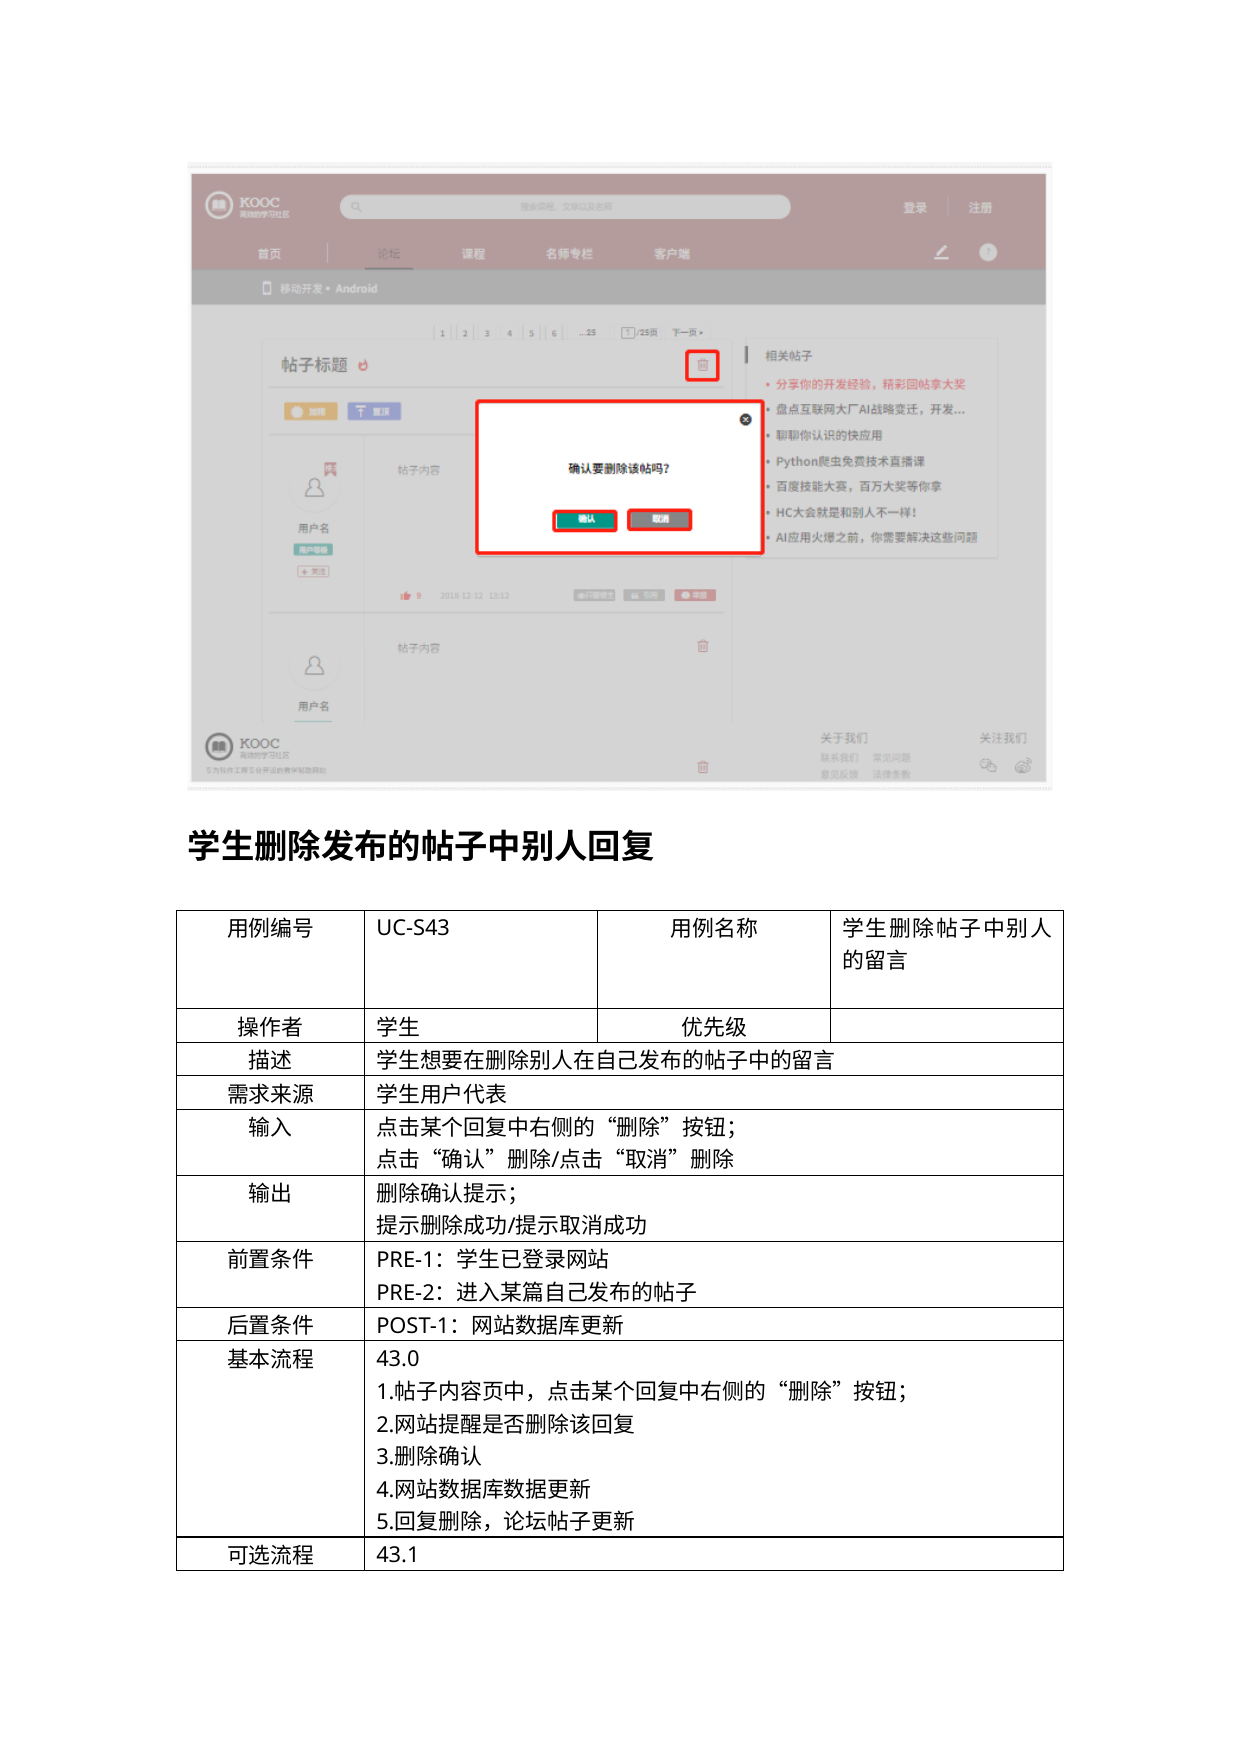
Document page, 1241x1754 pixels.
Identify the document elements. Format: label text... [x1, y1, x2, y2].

table_cell 后置条件 [177, 1308, 364, 1340]
table_cell 可选流程 [177, 1538, 364, 1570]
table_header 用例名称 [598, 911, 830, 1008]
table_cell 学生 [365, 1009, 597, 1042]
table_cell 基本流程 [177, 1341, 364, 1536]
table_header 学生删除帖子中别人的留言 [831, 911, 1063, 1008]
table_cell 描述 [177, 1043, 364, 1075]
table_cell [831, 1009, 1063, 1042]
table_cell 删除确认提示； 提示删除成功/提示取消成功 [365, 1176, 1063, 1241]
picture [187, 162, 1053, 791]
table_cell 点击某个回复中右侧的“删除”按钮； 点击“确认”删除/点击“取消”删除 [365, 1110, 1063, 1175]
list 学生删除发布的帖子中别人回复 [187, 812, 1053, 877]
table_cell 输出 [177, 1176, 364, 1241]
table_header UC-S43 [365, 911, 597, 1008]
table_cell 需求来源 [177, 1076, 364, 1109]
table_header 用例编号 [177, 911, 364, 1008]
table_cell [365, 1538, 1063, 1570]
table_cell PRE-1：学生已登录网站 PRE-2：进入某篇自己发布的帖子 [365, 1242, 1063, 1307]
table_cell POST-1：网站数据库更新 [365, 1308, 1063, 1340]
table_cell 操作者 [177, 1009, 364, 1042]
table_cell 优先级 [598, 1009, 830, 1042]
table_cell 输入 [177, 1110, 364, 1175]
table_cell 43.0 1.帖子内容页中，点击某个回复中右侧的“删除”按钮； 2.网站提醒是否删除该回复 3.删除确认 4.网站数据库数据更新 5.回复删除，论坛帖子更新 [365, 1341, 1063, 1536]
table_cell 前置条件 [177, 1242, 364, 1307]
table_cell 学生想要在删除别人在自己发布的帖子中的留言 [365, 1043, 1063, 1075]
table_cell 学生用户代表 [365, 1076, 1063, 1109]
